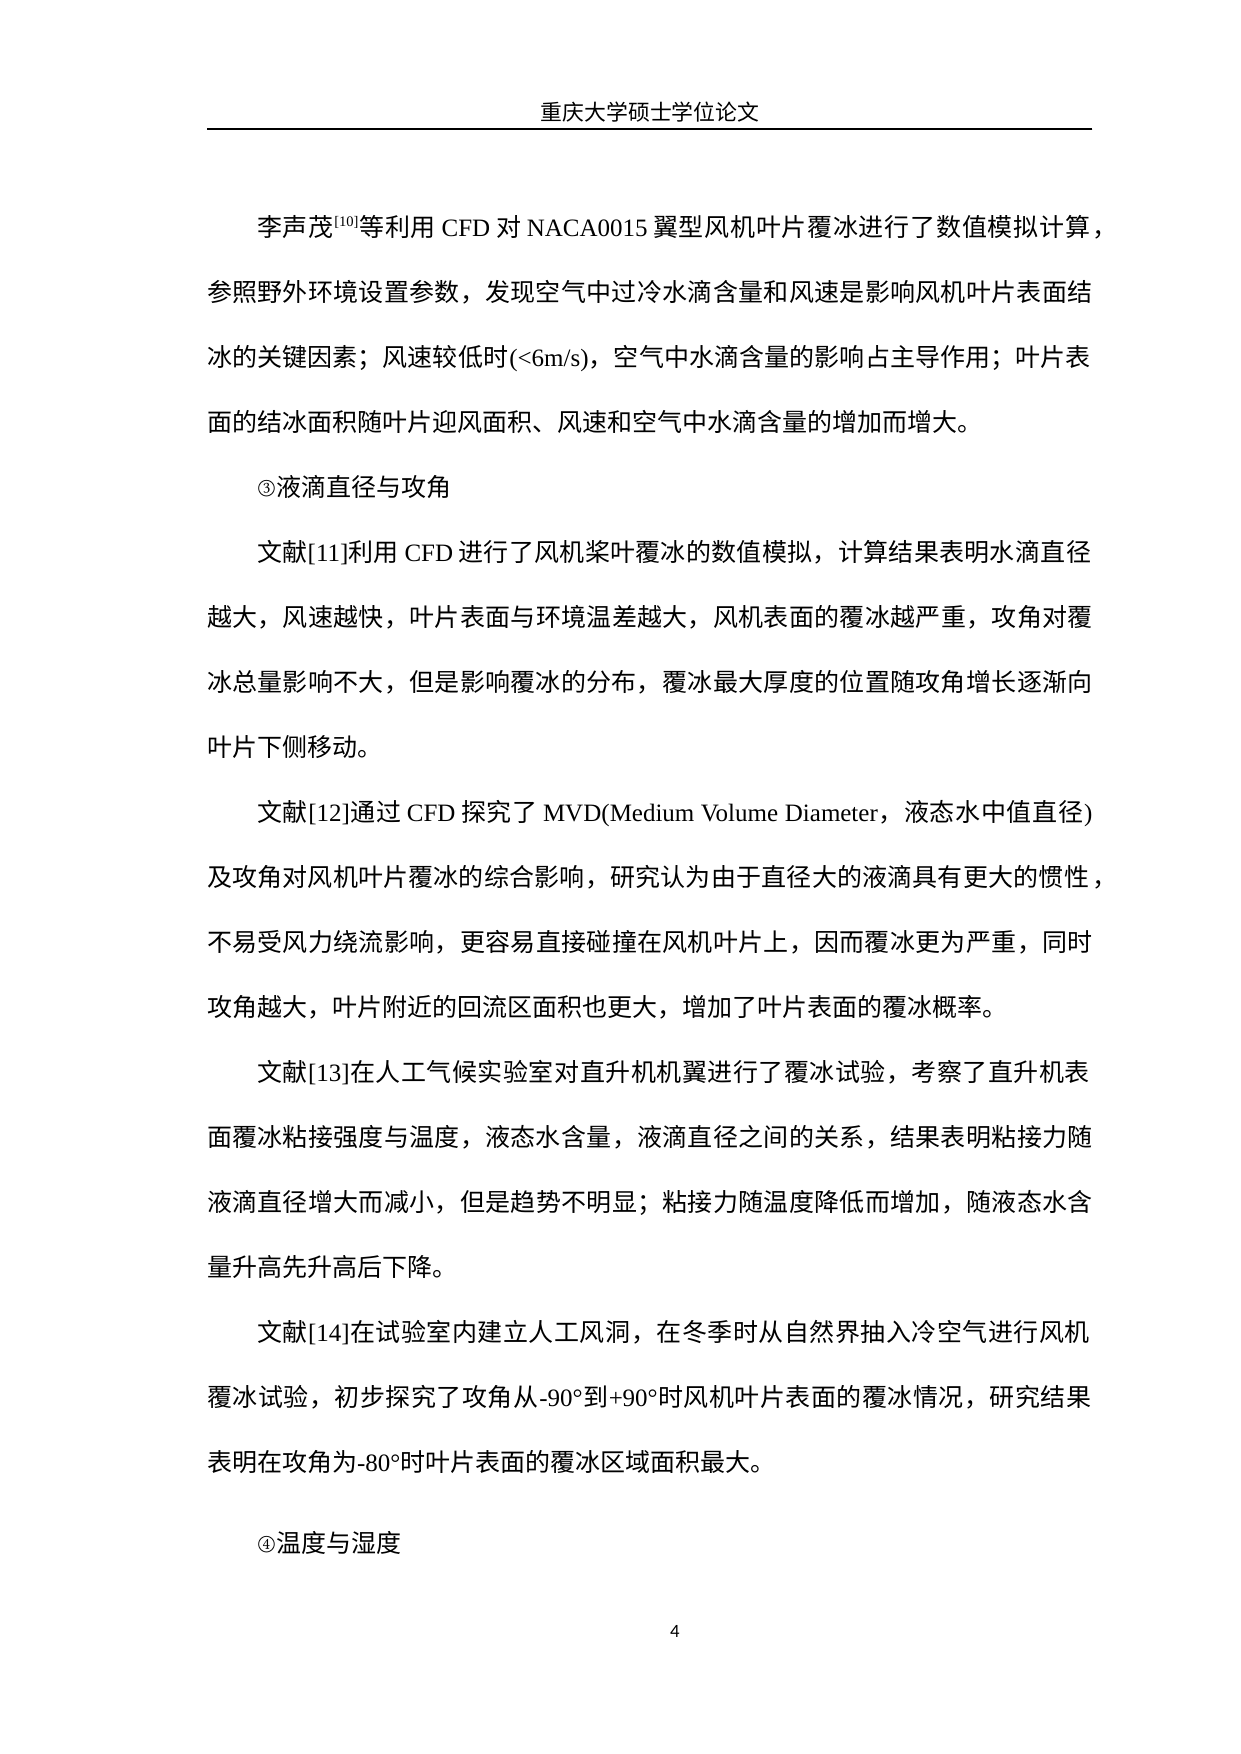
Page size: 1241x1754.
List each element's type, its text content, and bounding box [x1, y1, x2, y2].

text 李声茂[10]等利用CFD对NACA0015翼型风机叶片覆冰进行了数值模拟计算，参照野外环境设置参数，发现空气中过冷水滴含量和风速是影响风机叶片表面结冰的关键因素；风速较低时(<6m/s)，空气中水滴含量的影响占主导作用；叶片表面的结冰面积随叶片迎风面积、风速和空气中水滴含量的增加而增大。 [207, 193, 1092, 453]
text ③液滴直径与攻角 [207, 453, 1092, 518]
text 文献[13]在人工气候实验室对直升机机翼进行了覆冰试验，考察了直升机表面覆冰粘接强度与温度，液态水含量，液滴直径之间的关系，结果表明粘接力随液滴直径增大而减小，但是趋势不明显；粘接力随温度降低而增加，随液态水含量升高先升高后下降。 [207, 1038, 1092, 1298]
text 文献[14]在试验室内建立人工风洞，在冬季时从自然界抽入冷空气进行风机覆冰试验，初步探究了攻角从-90°到+90°时风机叶片表面的覆冰情况，研究结果表明在攻角为-80°时叶片表面的覆冰区域面积最大。 [207, 1298, 1092, 1493]
text 文献[11]利用CFD进行了风机桨叶覆冰的数值模拟，计算结果表明水滴直径越大，风速越快，叶片表面与环境温差越大，风机表面的覆冰越严重，攻角对覆冰总量影响不大，但是影响覆冰的分布，覆冰最大厚度的位置随攻角增长逐渐向叶片下侧移动。 [207, 518, 1092, 778]
text ④温度与湿度 [207, 1509, 1092, 1574]
text 文献[12]通过CFD探究了MVD(Medium Volume Diameter，液态水中值直径)及攻角对风机叶片覆冰的综合影响，研究认为由于直径大的液滴具有更大的惯性，不易受风力绕流影响，更容易直接碰撞在风机叶片上，因而覆冰更为严重，同时攻角越大，叶片附近的回流区面积也更大，增加了叶片表面的覆冰概率。 [207, 778, 1092, 1038]
